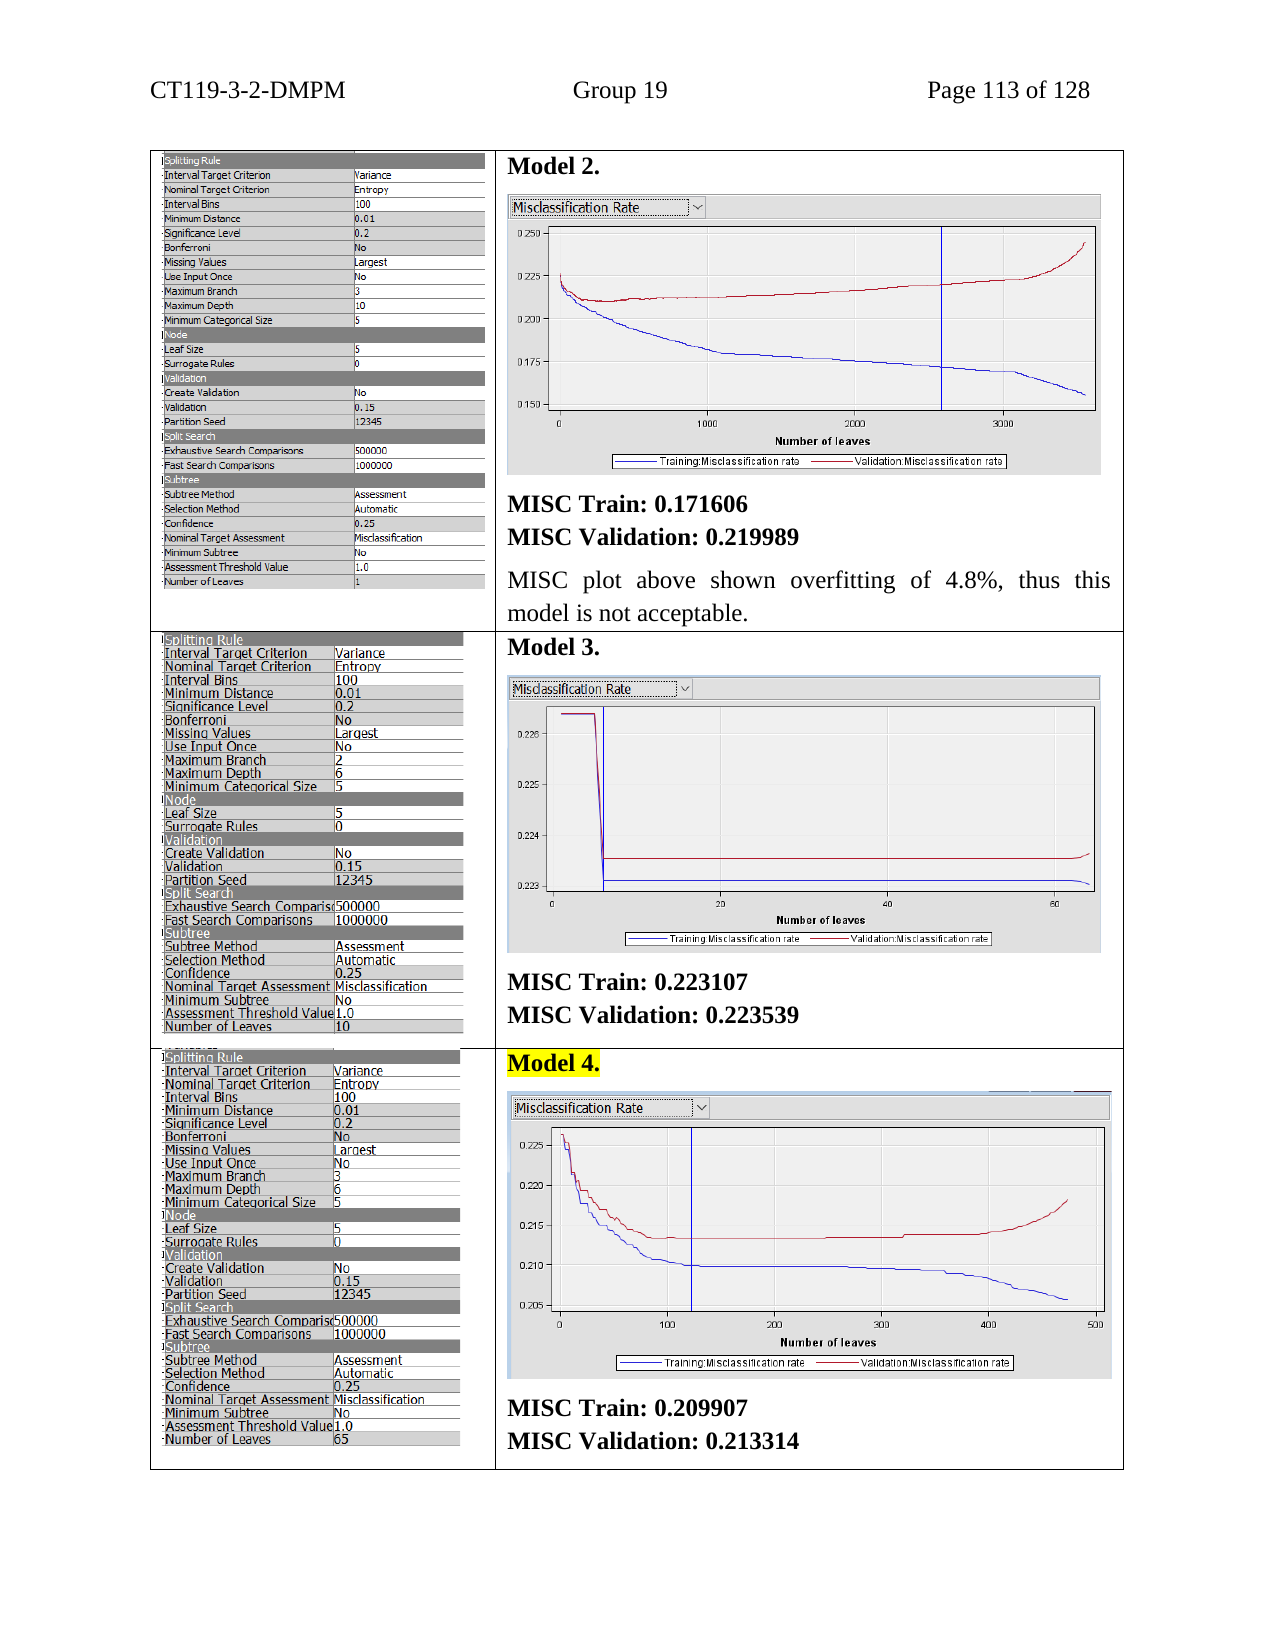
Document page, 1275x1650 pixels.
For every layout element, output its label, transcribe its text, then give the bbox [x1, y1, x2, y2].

picture [161, 1048, 461, 1446]
table_cell [151, 1049, 495, 1469]
picture [507, 1091, 1112, 1379]
table_cell [151, 632, 495, 1047]
picture [161, 151, 485, 589]
table_cell [151, 151, 495, 631]
table_cell Model 2. MISC Train: 0.171606 MISC Validation: 0.219989 MISC plot above shown overfitting of 4.8%, thus this model is not acceptable. [496, 151, 1123, 631]
picture [161, 632, 464, 1034]
table_cell Model 4. MISC Train: 0.209907 MISC Validation: 0.213314 [496, 1049, 1123, 1469]
picture [507, 675, 1101, 953]
table_cell Model 3. MISC Train: 0.223107 MISC Validation: 0.223539 [496, 632, 1123, 1047]
picture [507, 194, 1101, 475]
